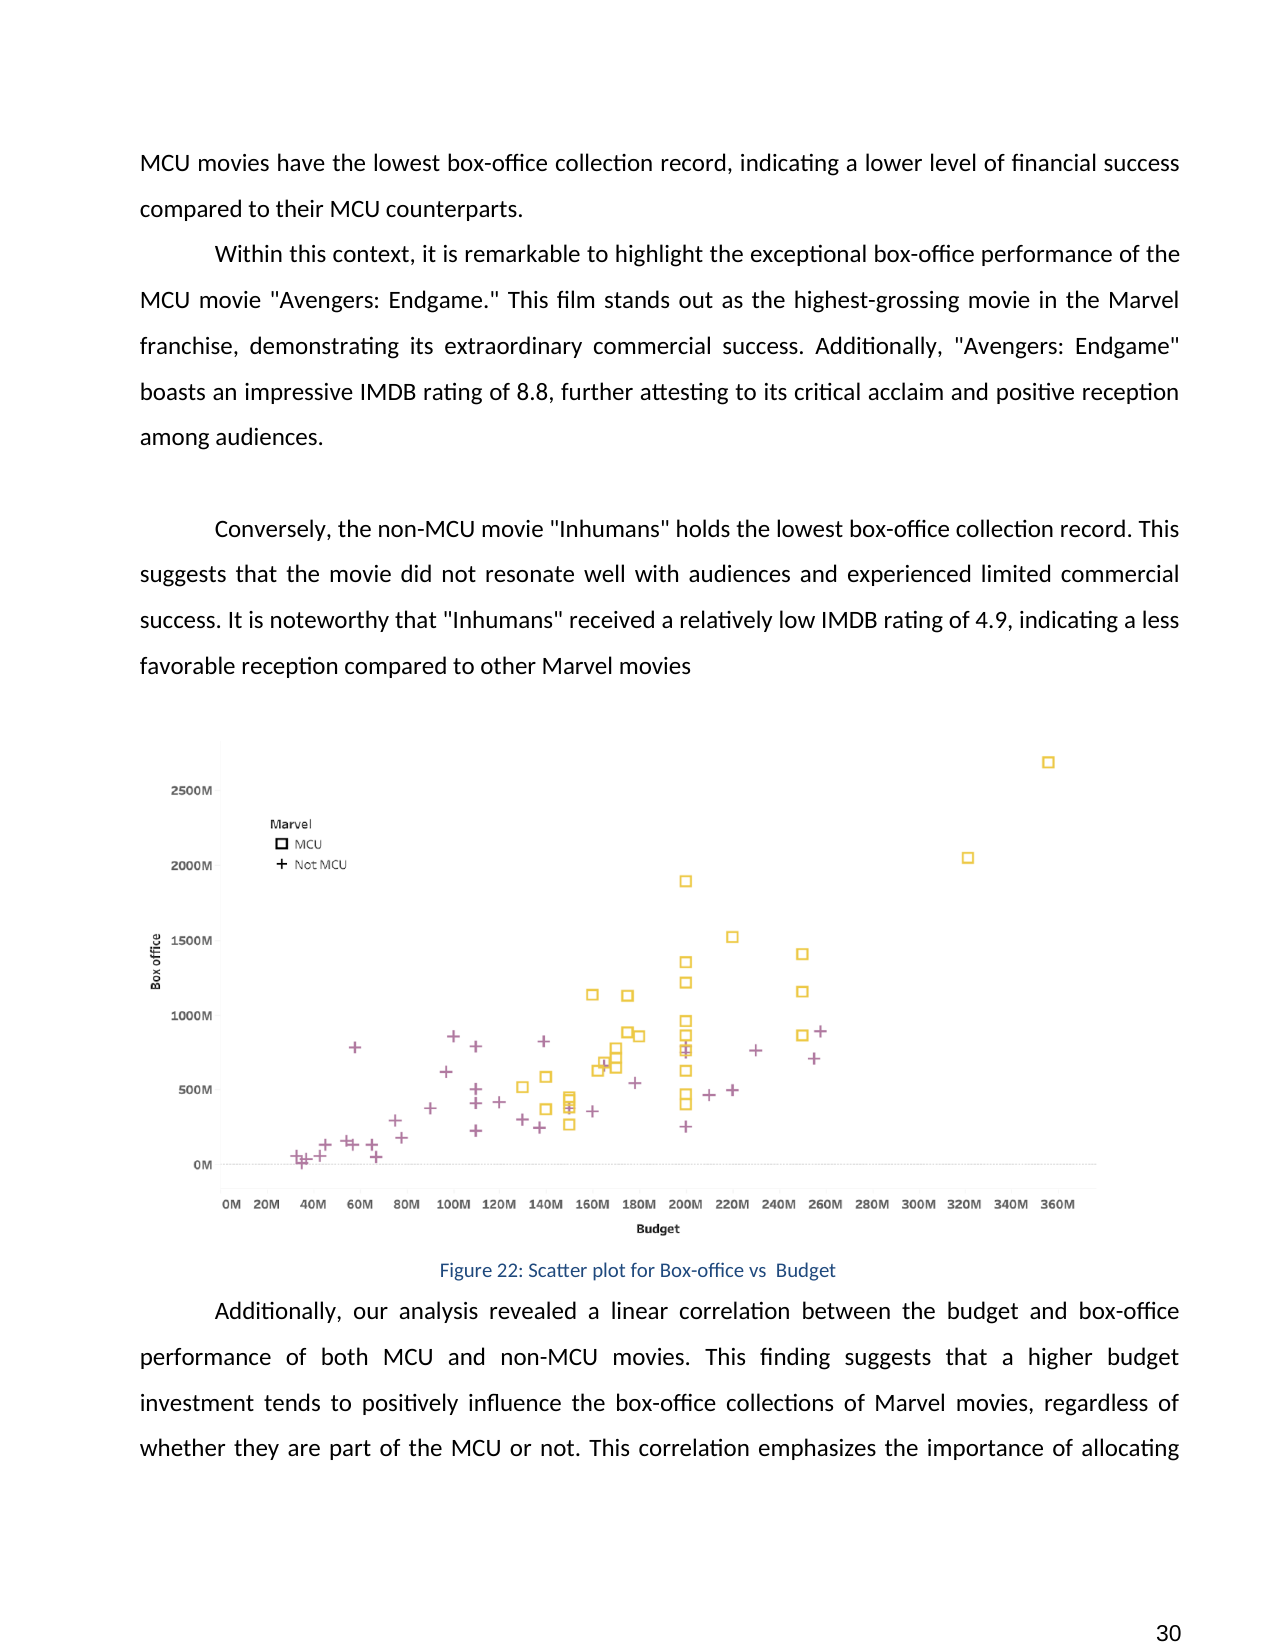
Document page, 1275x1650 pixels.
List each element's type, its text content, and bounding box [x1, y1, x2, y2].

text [139, 147, 1181, 223]
text Within this context, it is remarkable to highlight the exceptional box-office performance of the MCU movie "Avengers: Endgame." This film stands out as the highest-grossing movie in the Marvel franchise, demonstrating its extraordinary commercial success. Additionally, "Avengers: Endgame" boasts an impressive IMDB rating of 8.8, further attesting to its critical acclaim and positive reception among audiences. [139, 238, 1181, 452]
subtitle Figure 22: Scatter plot for Box-office vs Budget [439, 1257, 1181, 1283]
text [139, 1295, 1181, 1463]
text Conversely, the non-MCU movie "Inhumans" holds the lowest box-office collection record. This suggests that the movie did not resonate well with audiences and experienced limited commercial success. It is noteworthy that "Inhumans" received a relatively low IMDB rating of 4.9, indicating a less favorable reception compared to other Marvel movies [139, 513, 1181, 681]
picture [139, 741, 1126, 1244]
